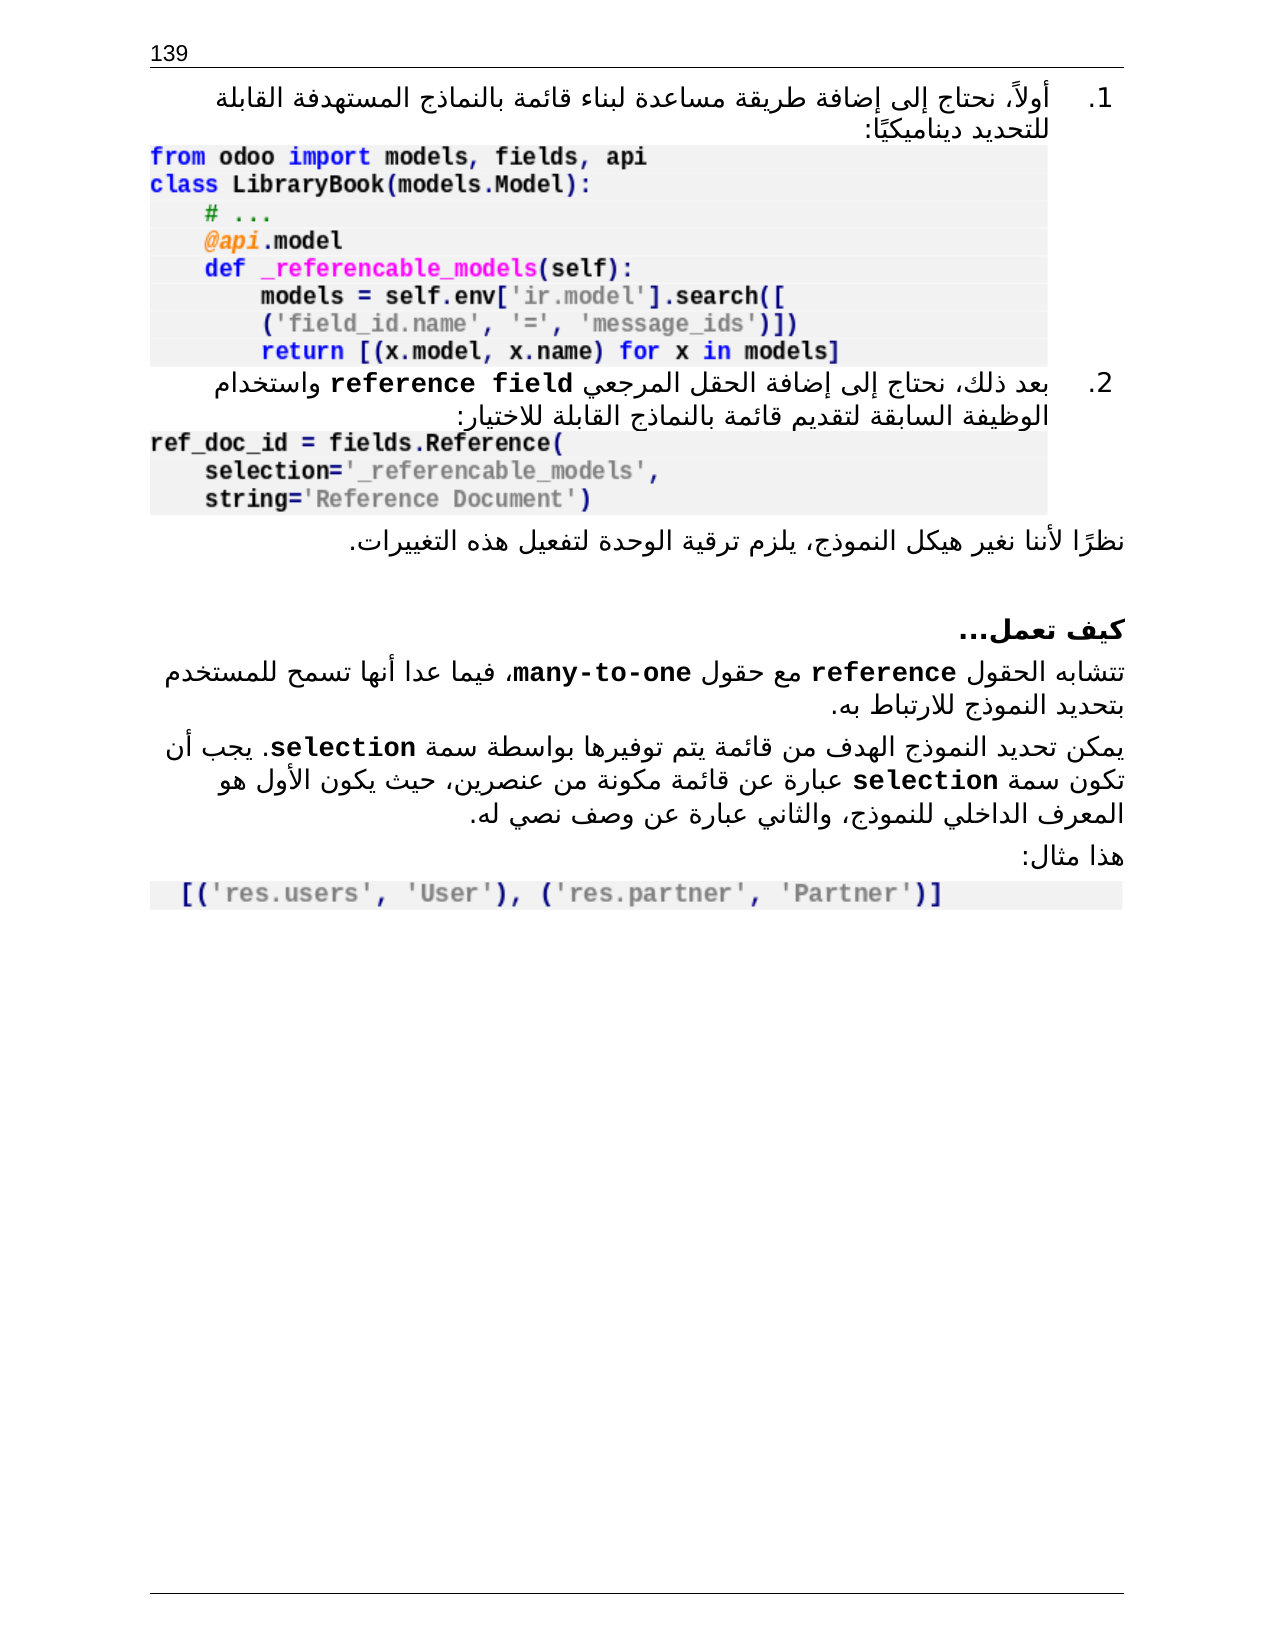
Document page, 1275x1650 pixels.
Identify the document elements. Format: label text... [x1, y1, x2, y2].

text يمكن تحديد النموذج الهدف من قائمة يتم توفيرها بواسطة سمة selection. يجب أن تكون سمة selection عبارة عن قائمة مكونة من عنصرين، حيث يكون الأول هو المعرف الداخلي للنموذج، والثاني عبارة عن وصف نصي له. [150, 731, 1125, 829]
list أولاً، نحتاج إلى إضافة طريقة مساعدة لبناء قائمة بالنماذج المستهدفة القابلة للتحديد ديناميكيًا: [150, 82, 1087, 145]
text تتشابه الحقول reference مع حقول many-to-one، فيما عدا أنها تسمح للمستخدم بتحديد النموذج للارتباط به. [150, 656, 1125, 721]
list بعد ذلك، نحتاج إلى إضافة الحقل المرجعي reference field واستخدام الوظيفة السابقة لتقديم قائمة بالنماذج القابلة للاختيار: [150, 367, 1087, 432]
text كيف تعمل... [150, 614, 1125, 646]
text نظرًا لأننا نغير هيكل النموذج، يلزم ترقية الوحدة لتفعيل هذه التغييرات. [150, 525, 1125, 557]
text هذا مثال: [150, 840, 1125, 871]
